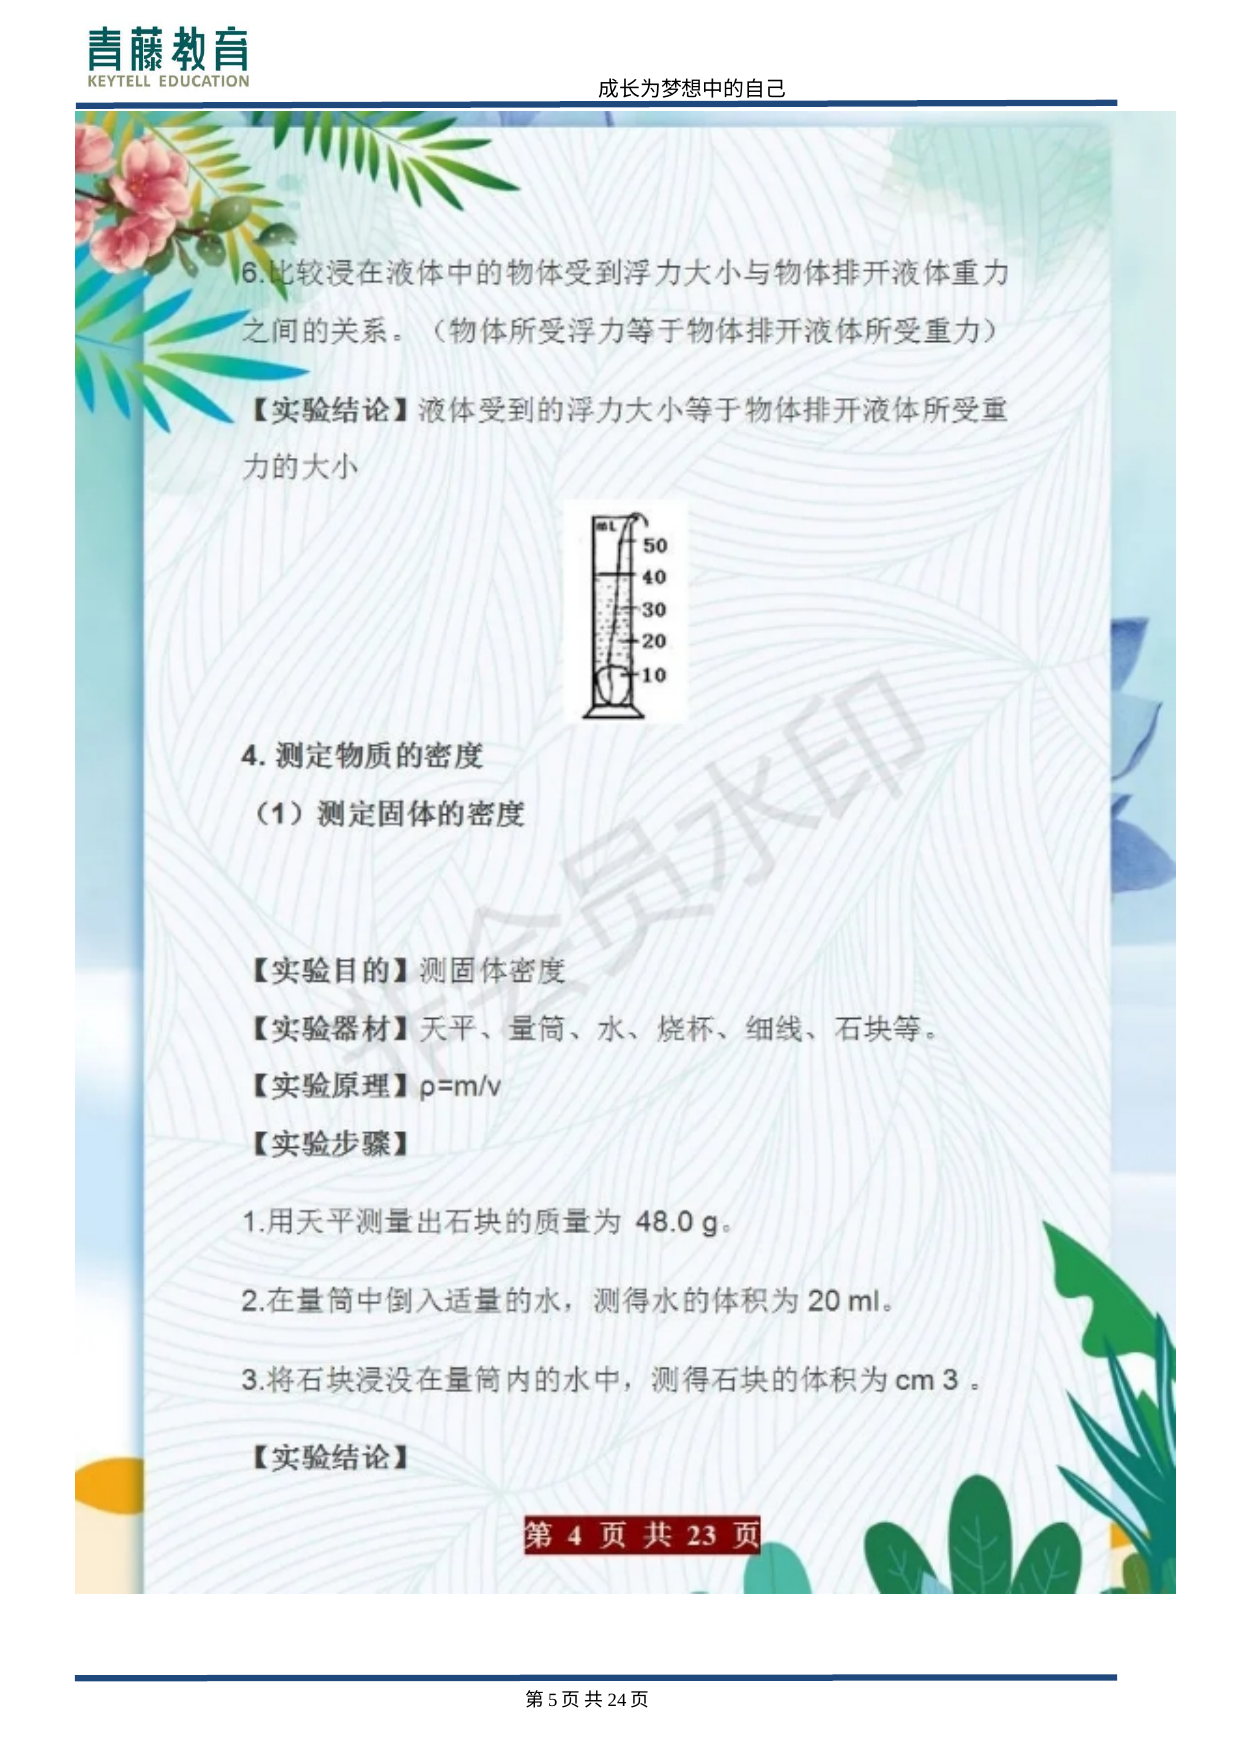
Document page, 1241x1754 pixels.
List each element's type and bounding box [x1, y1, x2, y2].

picture [75, 111, 1176, 1594]
picture [71, 10, 261, 93]
